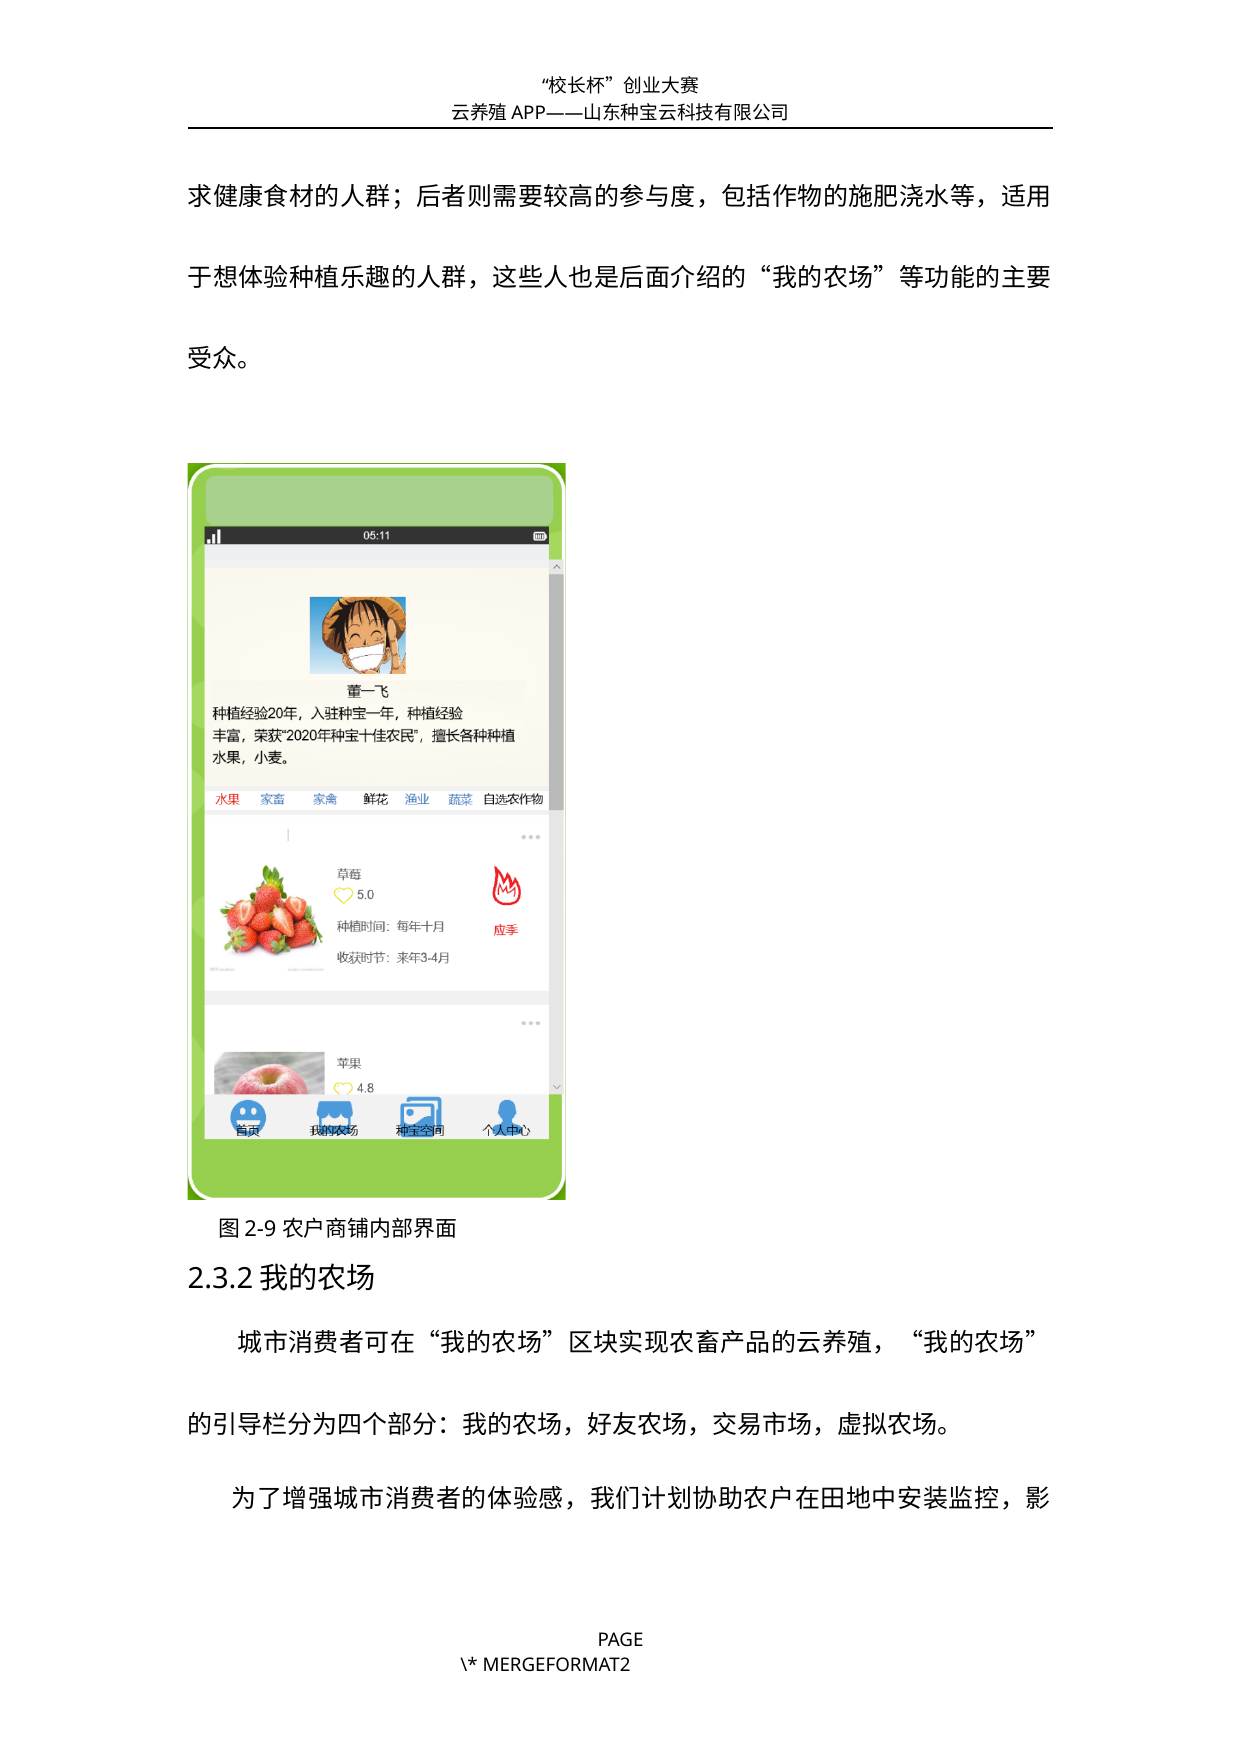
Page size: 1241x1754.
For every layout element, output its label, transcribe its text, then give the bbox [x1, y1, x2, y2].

text 城市消费者可在“我的农场”区块实现农畜产品的云养殖，“我的农场”的引导栏分为四个部分：我的农场，好友农场，交易市场，虚拟农场。 [187, 1308, 1053, 1455]
text 2.3.2我的农场 [187, 1243, 1053, 1308]
picture [187, 463, 566, 1200]
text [187, 162, 1053, 389]
text 图2-9 农户商铺内部界面 [187, 1211, 1053, 1243]
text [187, 1464, 1053, 1529]
